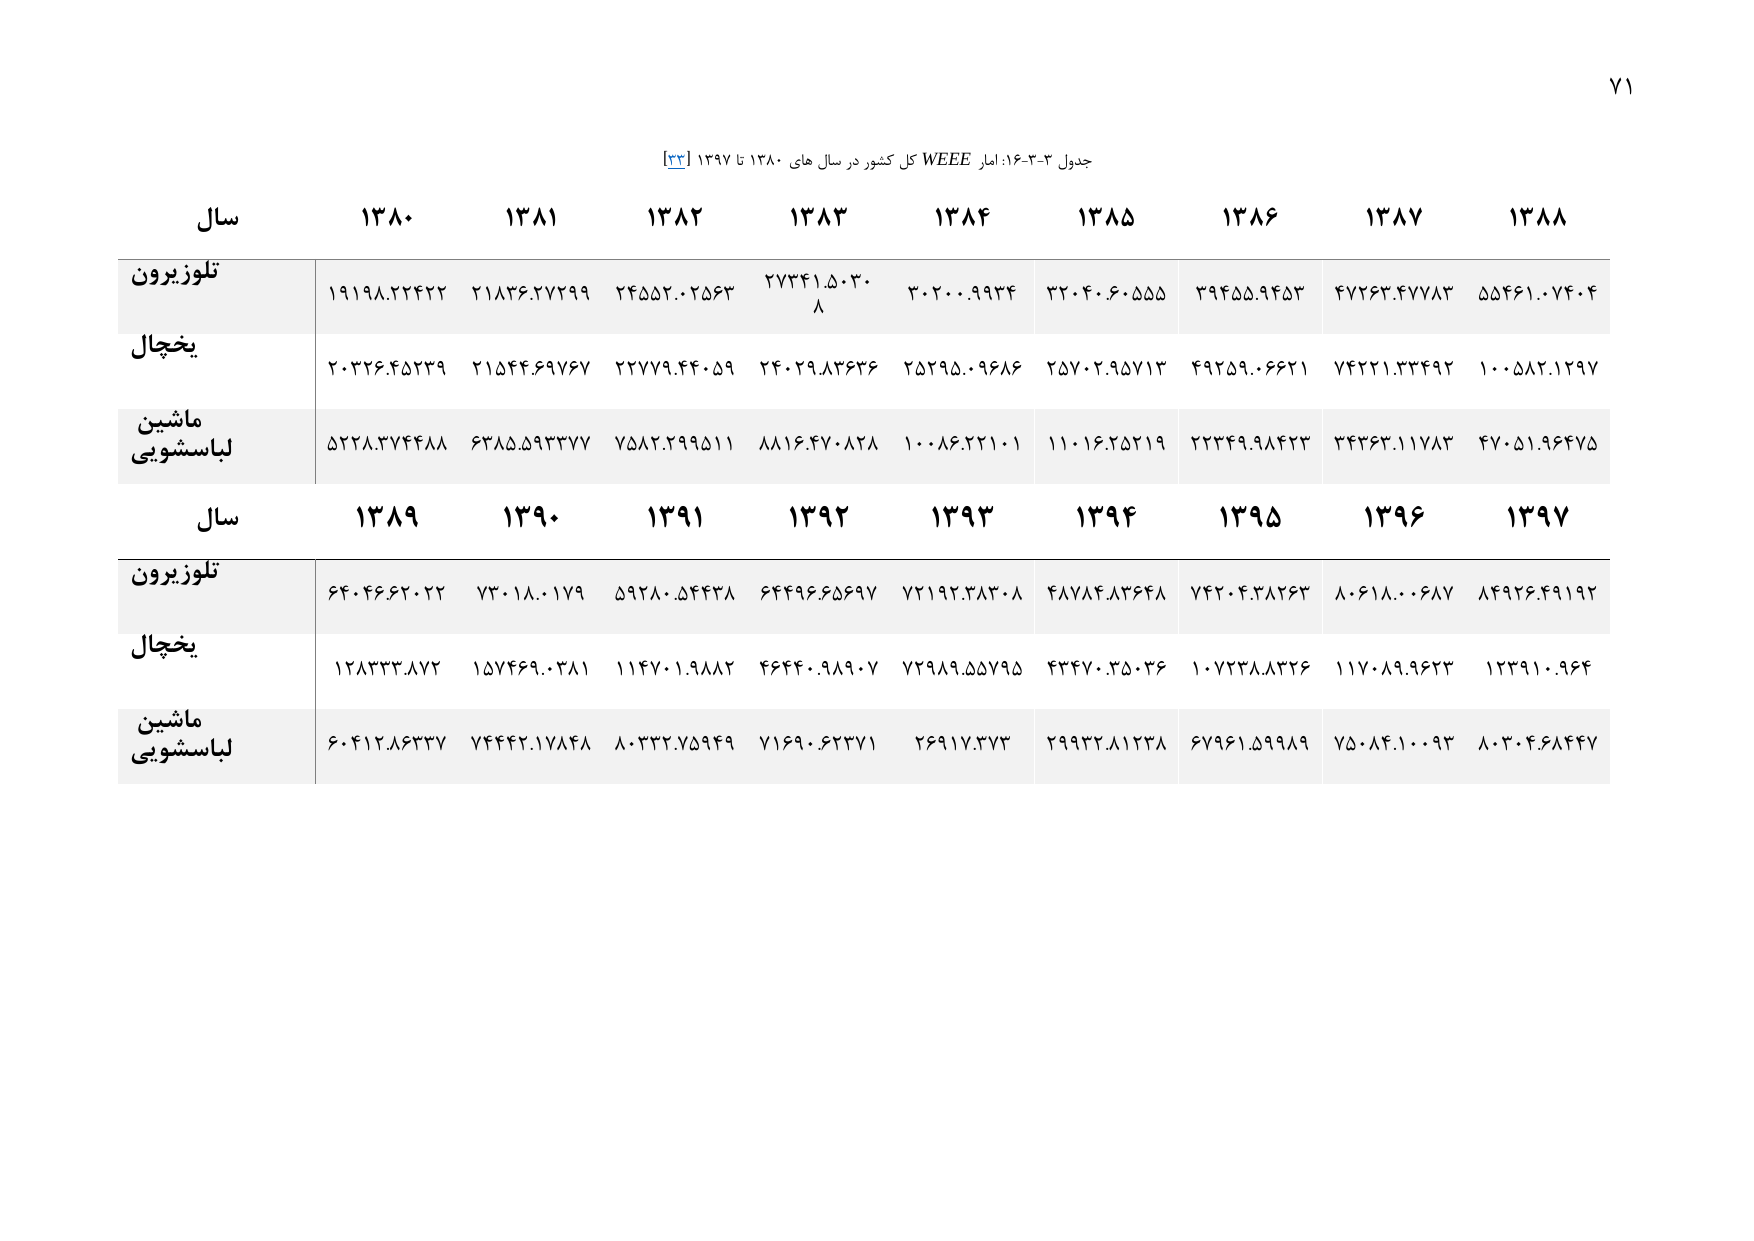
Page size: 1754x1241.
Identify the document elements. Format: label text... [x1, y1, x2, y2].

table_cell 80304.68447 [1466, 709, 1610, 784]
table_cell 32040.60555 [1035, 260, 1178, 334]
table_cell 10086.22101 [891, 409, 1034, 484]
table_header 1381 [459, 184, 603, 259]
table_header 1385 [1035, 184, 1178, 259]
table_cell 6385.593377 [459, 409, 603, 484]
table_cell یخچال [118, 634, 315, 709]
table_cell 107238.8326 [1179, 634, 1322, 709]
table_cell 1394 [1035, 484, 1178, 559]
table_cell 34363.11783 [1323, 409, 1466, 484]
table_cell 21544.69767 [459, 334, 603, 409]
table_cell 74442.17848 [459, 709, 603, 784]
table_cell 20326.45239 [316, 334, 459, 409]
table_cell تلوزیرون [118, 260, 315, 334]
table_cell 64496.65697 [747, 560, 891, 634]
table_header 1384 [891, 184, 1034, 259]
table_cell 1396 [1323, 484, 1466, 559]
table_cell 47051.96475 [1466, 409, 1610, 484]
table_cell سال [118, 484, 315, 559]
table_cell 22779.44059 [603, 334, 747, 409]
table_cell 11016.25219 [1035, 409, 1178, 484]
table_cell 114701.9882 [603, 634, 747, 709]
table_cell 64046.62022 [316, 560, 459, 634]
table_cell 46440.98907 [747, 634, 891, 709]
table_cell 1395 [1179, 484, 1322, 559]
table_cell 24029.83636 [747, 334, 891, 409]
table_cell ماشین لباسشویی [118, 709, 315, 784]
table_cell 27341.50308 [747, 260, 891, 334]
table_cell 73018.0179 [459, 560, 603, 634]
table_cell 8816.470828 [747, 409, 891, 484]
table_cell 30200.9934 [891, 260, 1034, 334]
table_cell 67961.59989 [1179, 709, 1322, 784]
table_cell 24552.02563 [603, 260, 747, 334]
table_cell 123910.964 [1466, 634, 1610, 709]
table_cell 1392 [747, 484, 891, 559]
table_cell 74221.33492 [1323, 334, 1466, 409]
table_cell ماشین لباسشویی [118, 409, 315, 484]
table_cell 39455.9453 [1179, 260, 1322, 334]
table_cell 71690.62371 [747, 709, 891, 784]
table_cell 1393 [891, 484, 1034, 559]
table_cell 84926.49192 [1466, 560, 1610, 634]
table_cell 43470.35036 [1035, 634, 1178, 709]
table_cell 29932.81238 [1035, 709, 1178, 784]
table_header 1388 [1466, 184, 1610, 259]
table_cell 25702.95713 [1035, 334, 1178, 409]
table_cell 1390 [459, 484, 603, 559]
table_header 1387 [1323, 184, 1466, 259]
table_cell 26917.373 [891, 709, 1034, 784]
table_cell 60412.86337 [316, 709, 459, 784]
table_cell 22349.98423 [1179, 409, 1322, 484]
table_cell تلوزیرون [118, 560, 315, 634]
table_cell 49259.06621 [1179, 334, 1322, 409]
table_cell 25295.09686 [891, 334, 1034, 409]
table_cell 7582.299511 [603, 409, 747, 484]
table_cell 21836.27299 [459, 260, 603, 334]
table_cell 5228.374488 [316, 409, 459, 484]
table_cell 100582.1297 [1466, 334, 1610, 409]
table_cell 74204.38263 [1179, 560, 1322, 634]
table_cell 117089.9623 [1323, 634, 1466, 709]
table_header 1382 [603, 184, 747, 259]
table_header 1380 [315, 184, 459, 259]
table_header 1383 [747, 184, 891, 259]
table_cell 47263.47783 [1323, 260, 1466, 334]
table_cell 80332.75949 [603, 709, 747, 784]
table_cell 80618.00687 [1323, 560, 1466, 634]
table_cell 128333.872 [316, 634, 459, 709]
table_cell 59280.54438 [603, 560, 747, 634]
table_header سال [118, 184, 315, 259]
table_cell 55461.07404 [1466, 260, 1610, 334]
table_cell 48784.83648 [1035, 560, 1178, 634]
table_cell یخچال [118, 334, 315, 409]
table_cell 75084.10093 [1323, 709, 1466, 784]
table_cell 19198.22422 [316, 260, 459, 334]
table_cell 1391 [603, 484, 747, 559]
table_header 1386 [1179, 184, 1322, 259]
table_cell 1397 [1466, 484, 1610, 559]
table_cell 72989.55795 [891, 634, 1034, 709]
table_cell 1389 [315, 484, 459, 559]
table_cell 157469.0381 [459, 634, 603, 709]
table_cell 72192.38308 [891, 560, 1034, 634]
